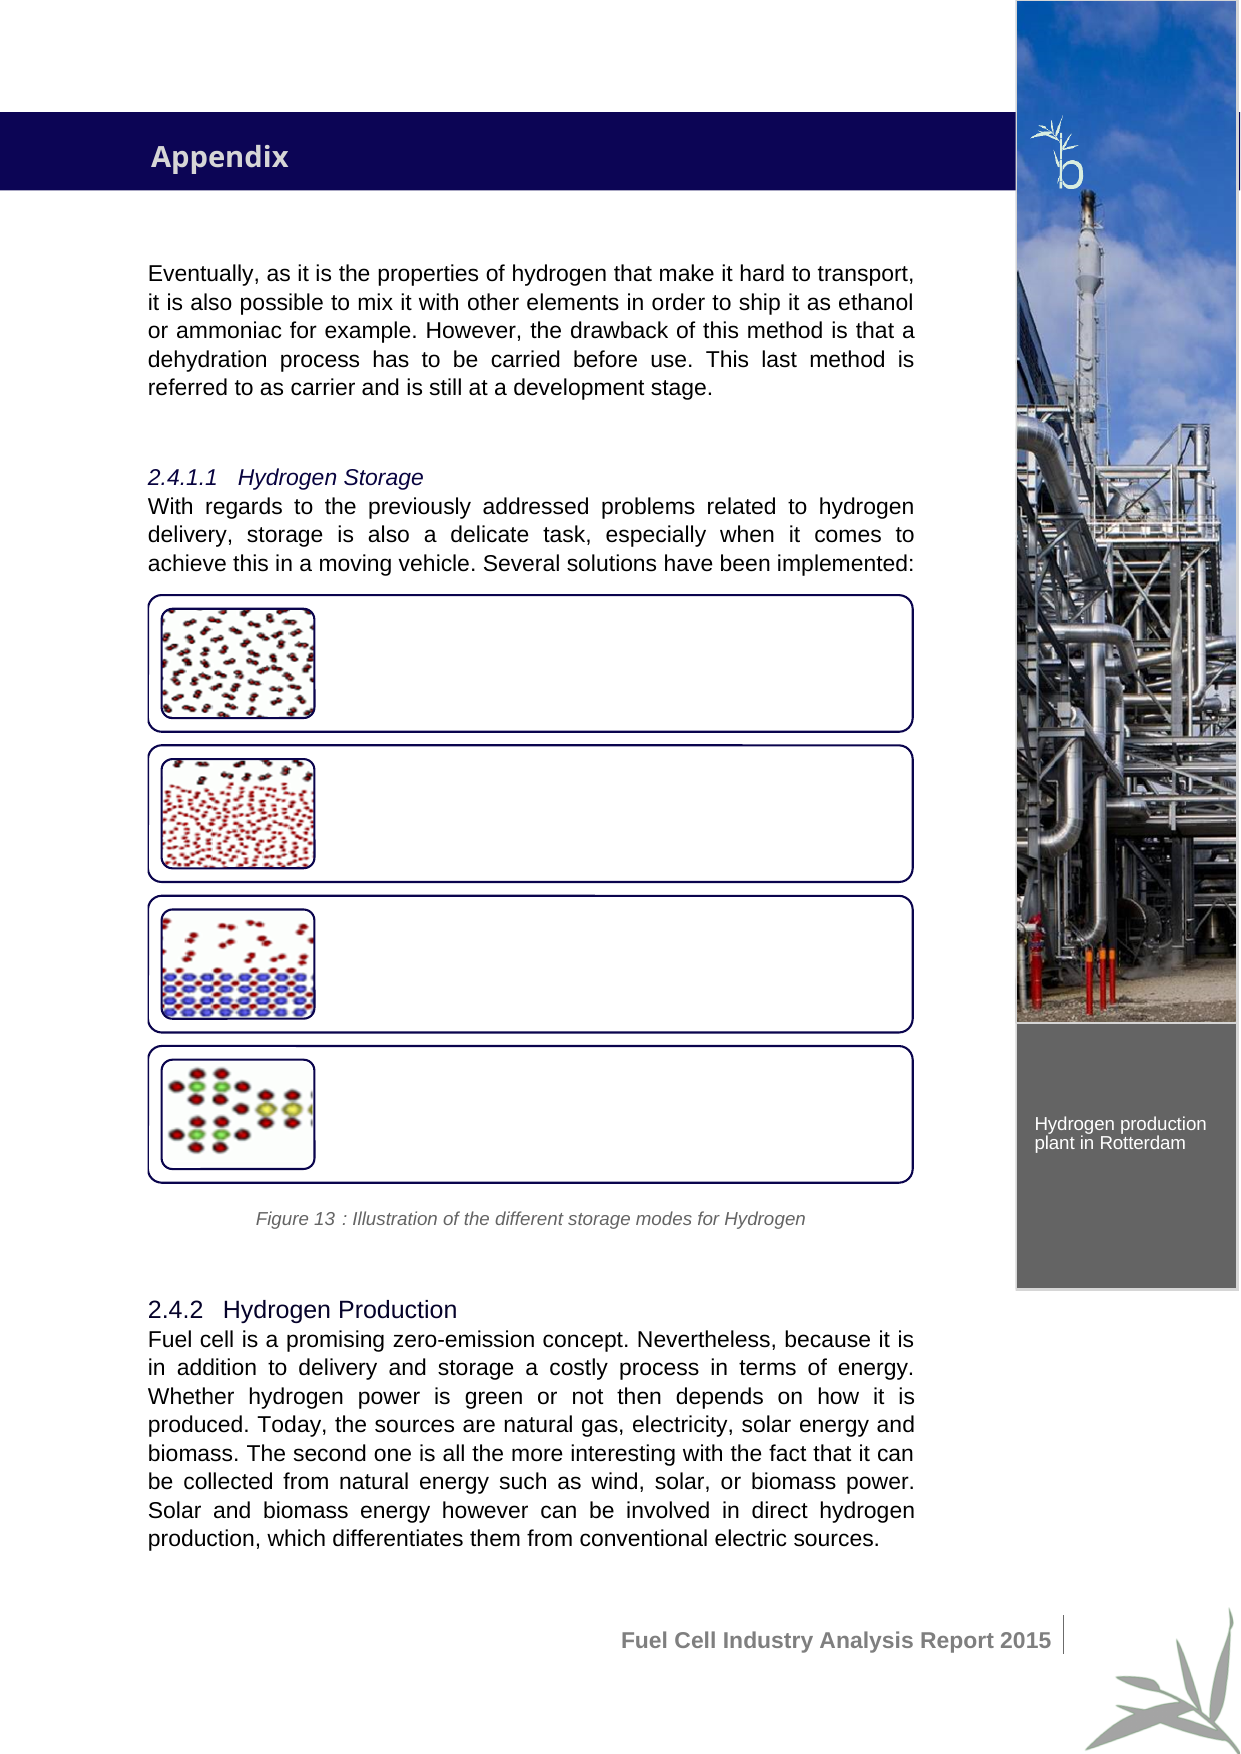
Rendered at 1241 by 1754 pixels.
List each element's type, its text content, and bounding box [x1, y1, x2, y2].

text With regards to the previously addressed problems related to hydrogen delivery, storage is also a delicate task, especially when it comes to achieve this in a moving vehicle. Several solutions have been implemented: [148, 493, 915, 576]
text Eventually, as it is the properties of hydrogen that make it hard to transport, it is also possible to mix it with other elements in order to ship it as ethanol or ammoniac for example. However, the drawback of this method is that a dehydration process has to be carried before use. This last method is referred to as carrier and is still at a development stage. [148, 260, 915, 401]
picture [163, 761, 313, 867]
picture [1017, 1, 1236, 1022]
picture [163, 911, 313, 1017]
picture [163, 610, 313, 717]
picture [163, 1061, 313, 1168]
picture [1068, 1607, 1241, 1754]
subtitle Hydrogen Storage [148, 464, 915, 491]
subtitle Hydrogen Production [148, 1295, 915, 1324]
text Figure 13 : Illustration of the different storage modes for Hydrogen [148, 1207, 915, 1229]
text Fuel cell is a promising zero-emission concept. Nevertheless, because it is in addition to delivery and storage a costly process in terms of energy. Whether hydrogen power is green or not then depends on how it is produced. Today, the sources are natural gas, electricity, solar energy and biomass. The second one is all the more interesting with the fact that it can be collected from natural energy such as wind, solar, or biomass power. Solar and biomass energy however can be involved in direct hydrogen production, which differentiates them from conventional electric sources. [148, 1326, 915, 1551]
